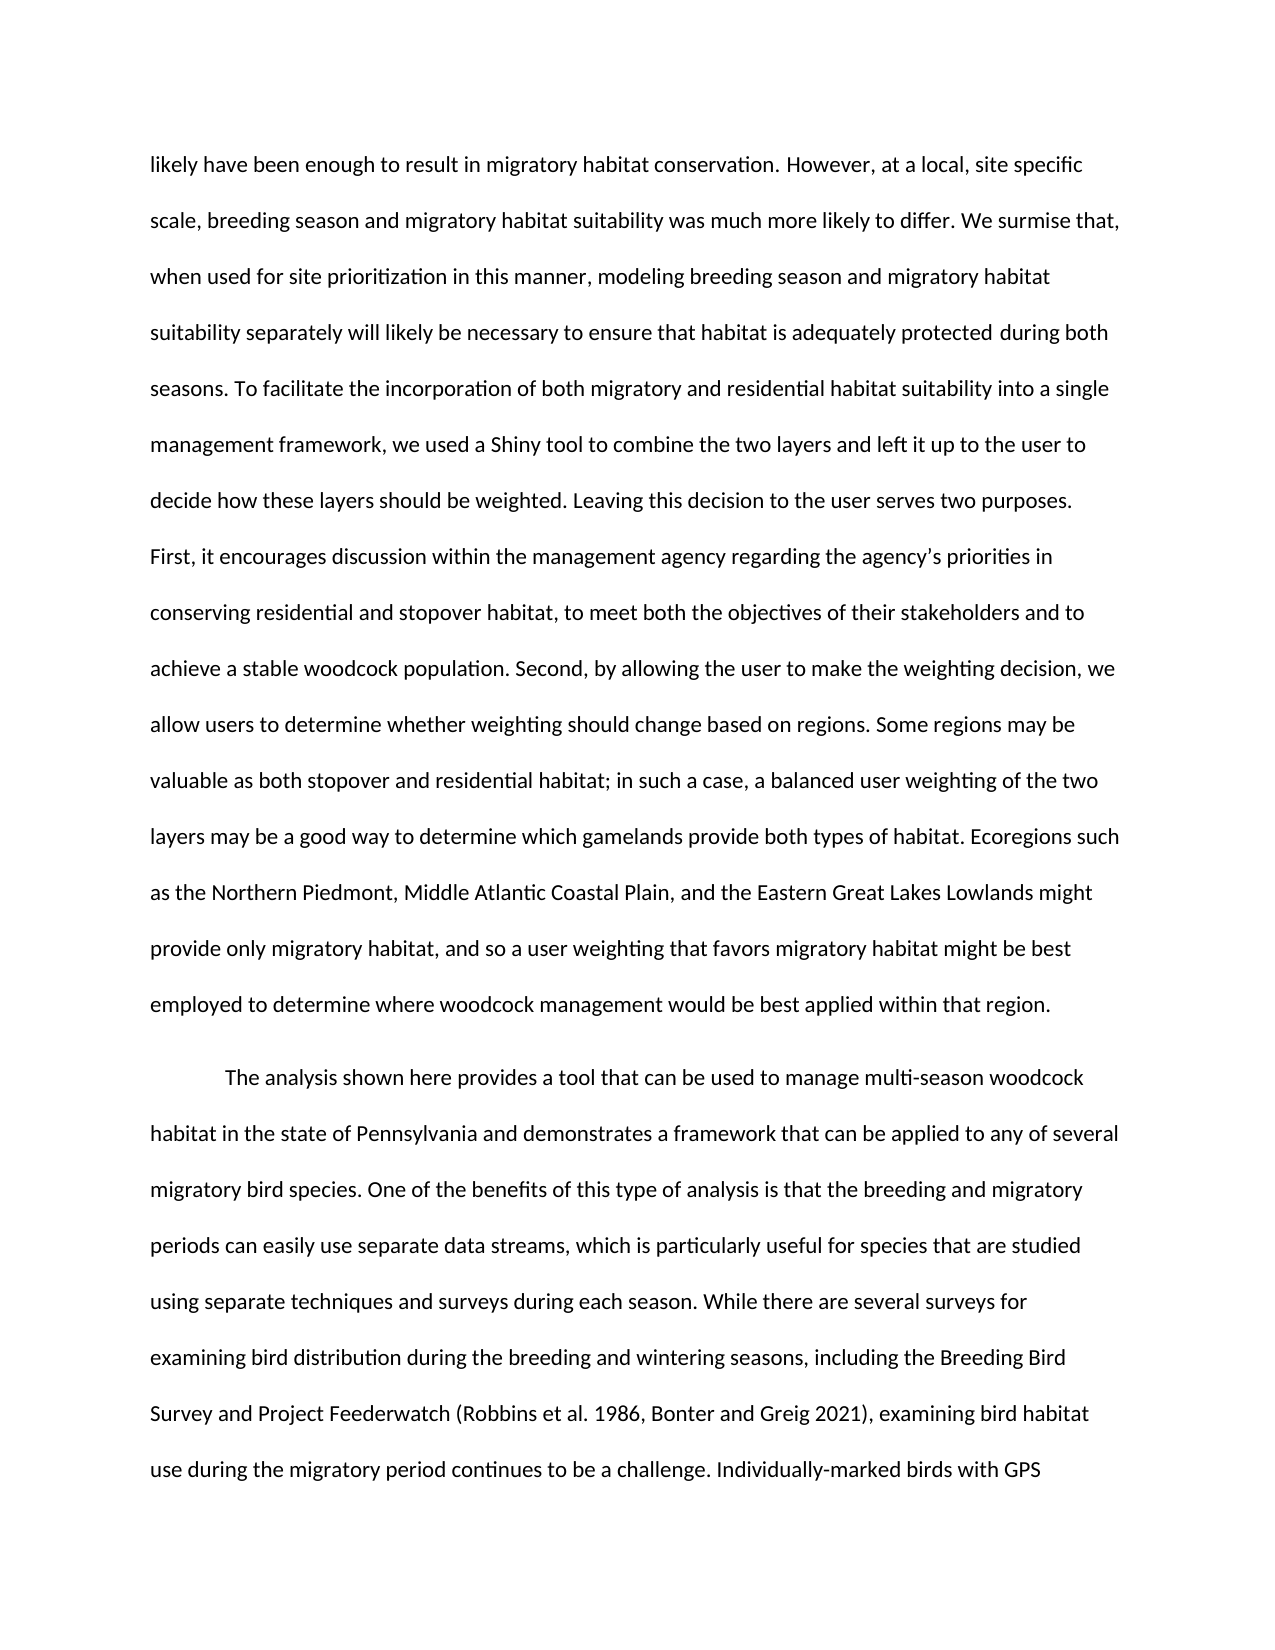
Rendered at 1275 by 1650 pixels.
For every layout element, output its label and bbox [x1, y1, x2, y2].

text [150, 150, 1125, 1019]
text [150, 1063, 1125, 1484]
